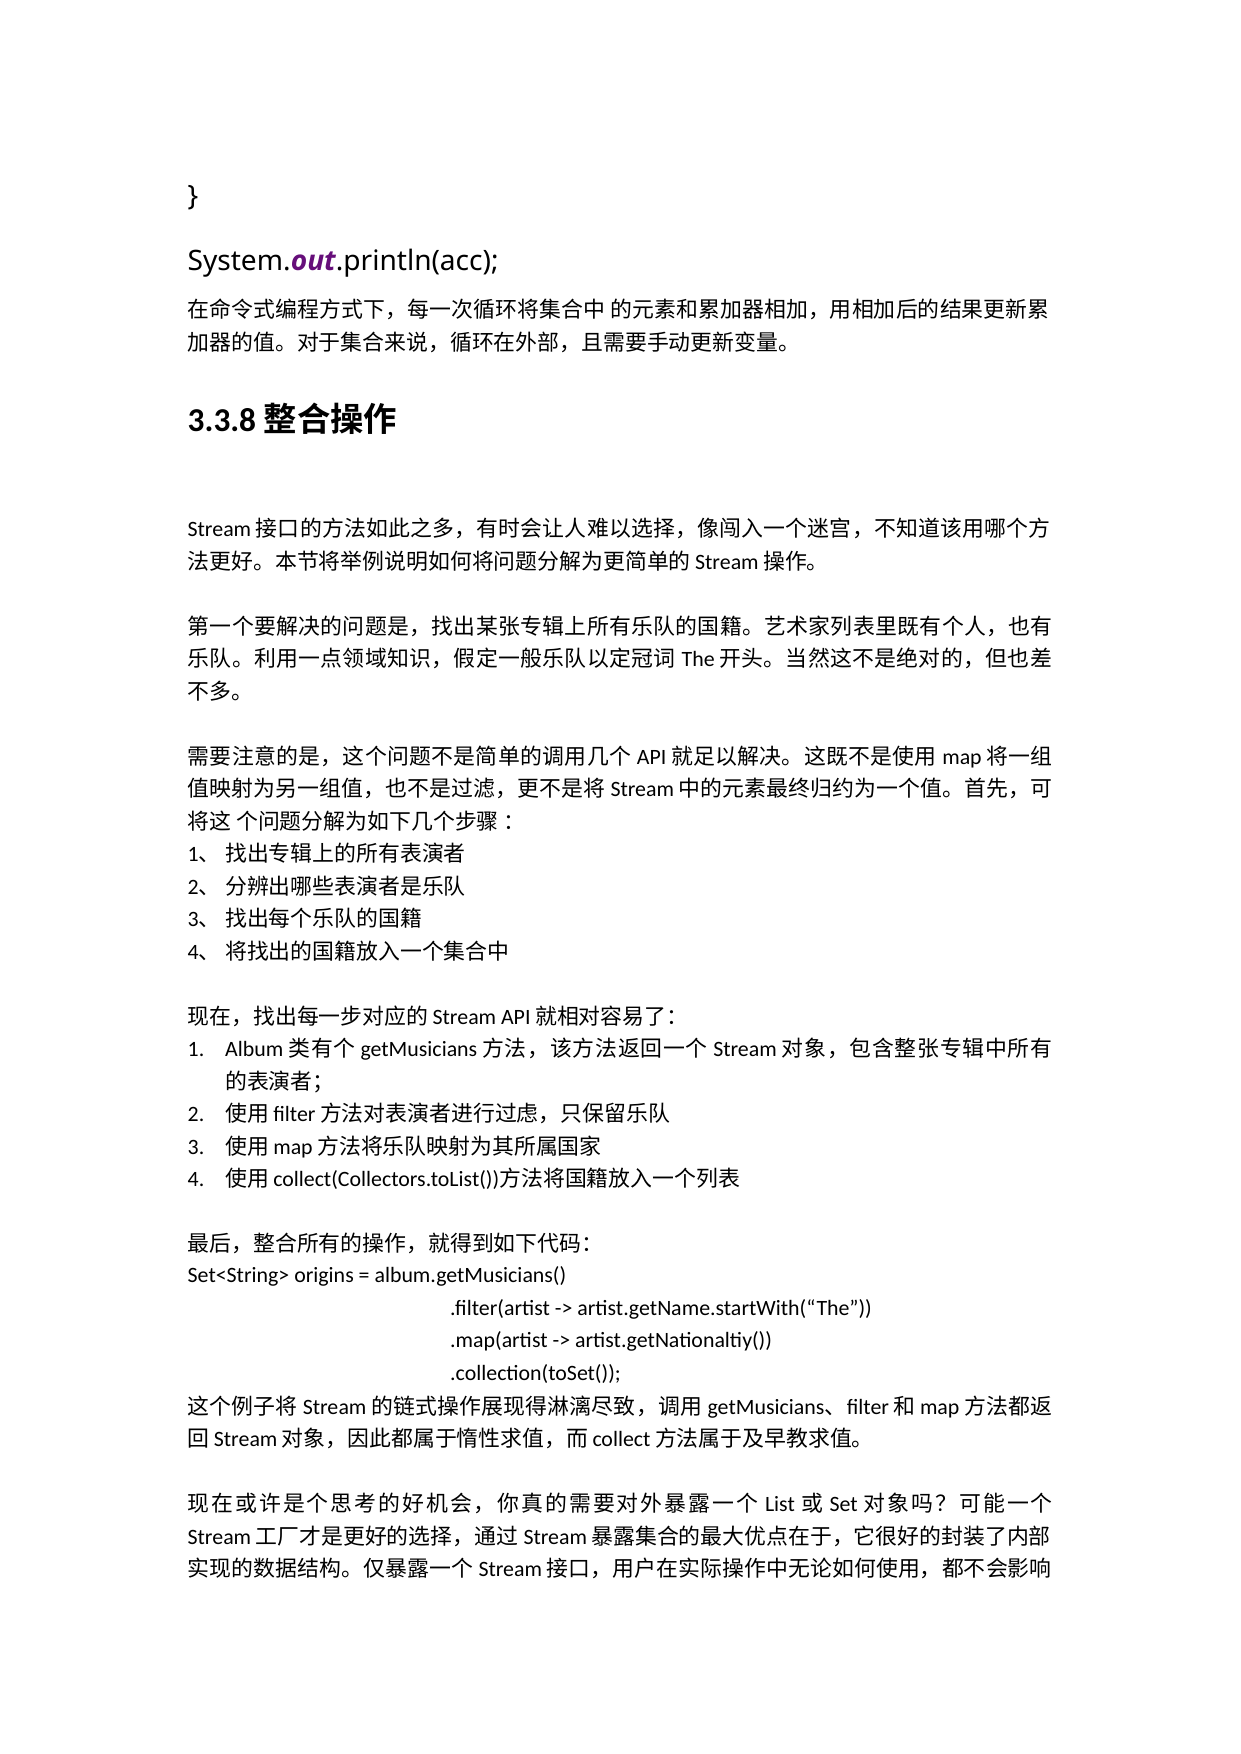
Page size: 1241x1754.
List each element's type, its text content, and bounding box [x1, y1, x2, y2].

list 找出每个乐队的国籍 [187, 901, 1053, 933]
text Set<String> origins = album.getMusicians() [187, 1258, 1053, 1291]
list 将找出的国籍放入一个集合中 [187, 933, 1053, 966]
list 分辨出哪些表演者是乐队 [187, 868, 1053, 901]
text Stream接口的方法如此之多，有时会让人难以选择，像闯入一个迷宫，不知道该用哪个方法更好。本节将举例说明如何将问题分解为更简单的Stream操作。 [187, 511, 1053, 576]
text 这个例子将Stream的链式操作展现得淋漓尽致，调用getMusicians、filter和map方法都返回Stream对象，因此都属于惰性求值，而collect方法属于及早教求值。 [187, 1388, 1053, 1453]
text .filter(artist -> artist.getName.startWith(“The”)) [187, 1291, 1053, 1323]
text .map(artist -> artist.getNationaltiy()) [187, 1323, 1053, 1356]
text 需要注意的是，这个问题不是简单的调用几个API就足以解决。这既不是使用map将一组值映射为另一组值，也不是过滤，更不是将Stream中的元素最终归约为一个值。首先，可将这 个问题分解为如下几个步骤 ： [187, 738, 1053, 836]
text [187, 162, 1053, 292]
text 第一个要解决的问题是，找出某张专辑上所有乐队的国籍。艺术家列表里既有个人，也有乐队。利用一点领域知识，假定一般乐队以定冠词The开头。当然这不是绝对的，但也差不多。 [187, 608, 1053, 706]
list 使用filter方法对表演者进行过虑，只保留乐队 [187, 1096, 1053, 1128]
list Album类有个getMusicians方法，该方法返回一个Stream对象，包含整张专辑中所有的表演者； [187, 1031, 1053, 1096]
list 使用map方法将乐队映射为其所属国家 [187, 1128, 1053, 1161]
subtitle 3.3.8 整合操作 [187, 384, 1053, 449]
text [187, 1486, 1053, 1583]
list 使用collect(Collectors.toList())方法将国籍放入一个列表 [187, 1161, 1053, 1193]
text .collection(toSet()); [187, 1356, 1053, 1388]
text 现在，找出每一步对应的Stream API就相对容易了： [187, 998, 1053, 1031]
list 找出专辑上的所有表演者 [187, 836, 1053, 868]
text 在命令式编程方式下，每一次循环将集合中 的元素和累加器相加，用相加后的结果更新累加器的值。对于集合来说，循环在外部，且需要手动更新变量。 [187, 292, 1053, 357]
text 最后，整合所有的操作，就得到如下代码： [187, 1226, 1053, 1258]
